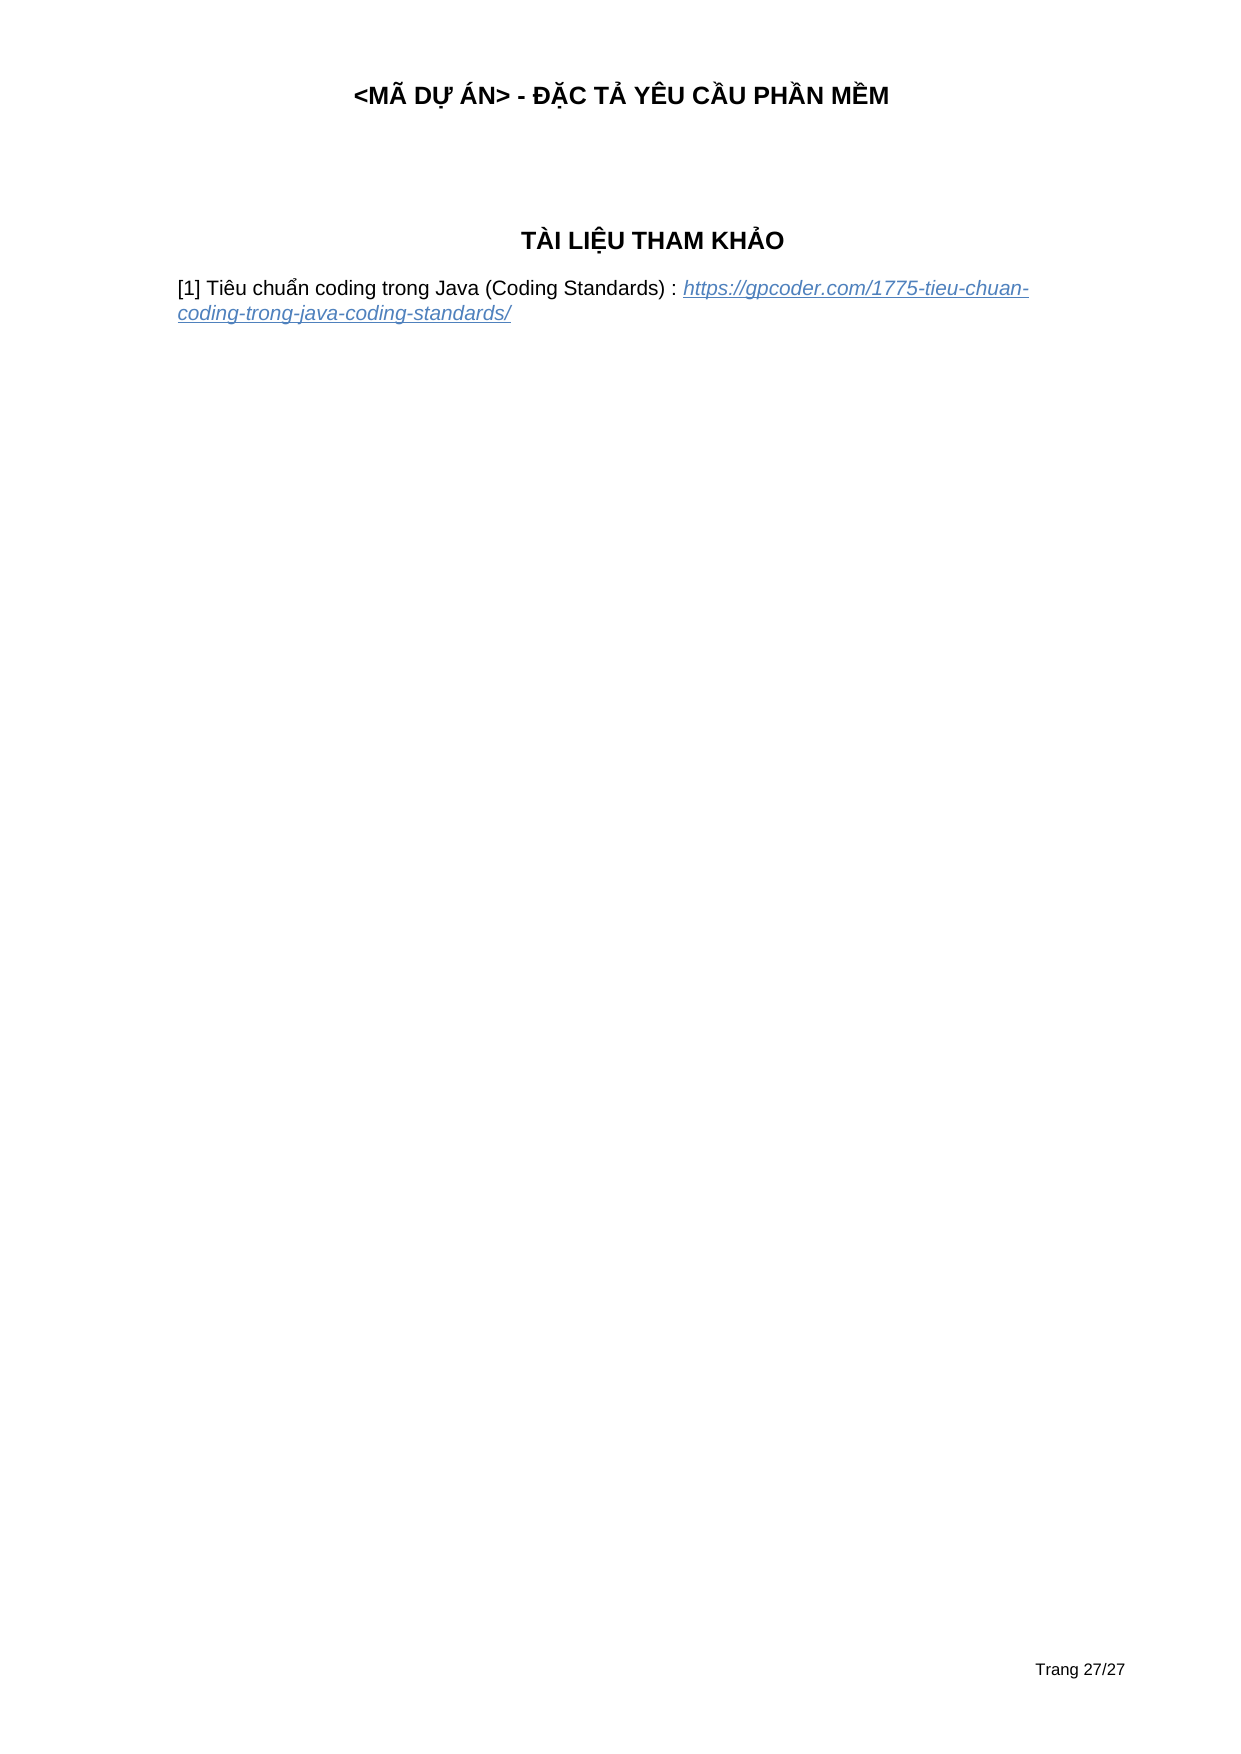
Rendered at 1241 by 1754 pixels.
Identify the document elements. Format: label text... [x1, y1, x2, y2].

text [1] Tiêu chuẩn coding trong Java (Coding Standards) : https://gpcoder.com/1775-tieu-chuan-coding-trong-java-coding-standards/ [177, 275, 1083, 325]
subtitle TÀI LIỆU THAM KHẢO [222, 226, 1083, 254]
